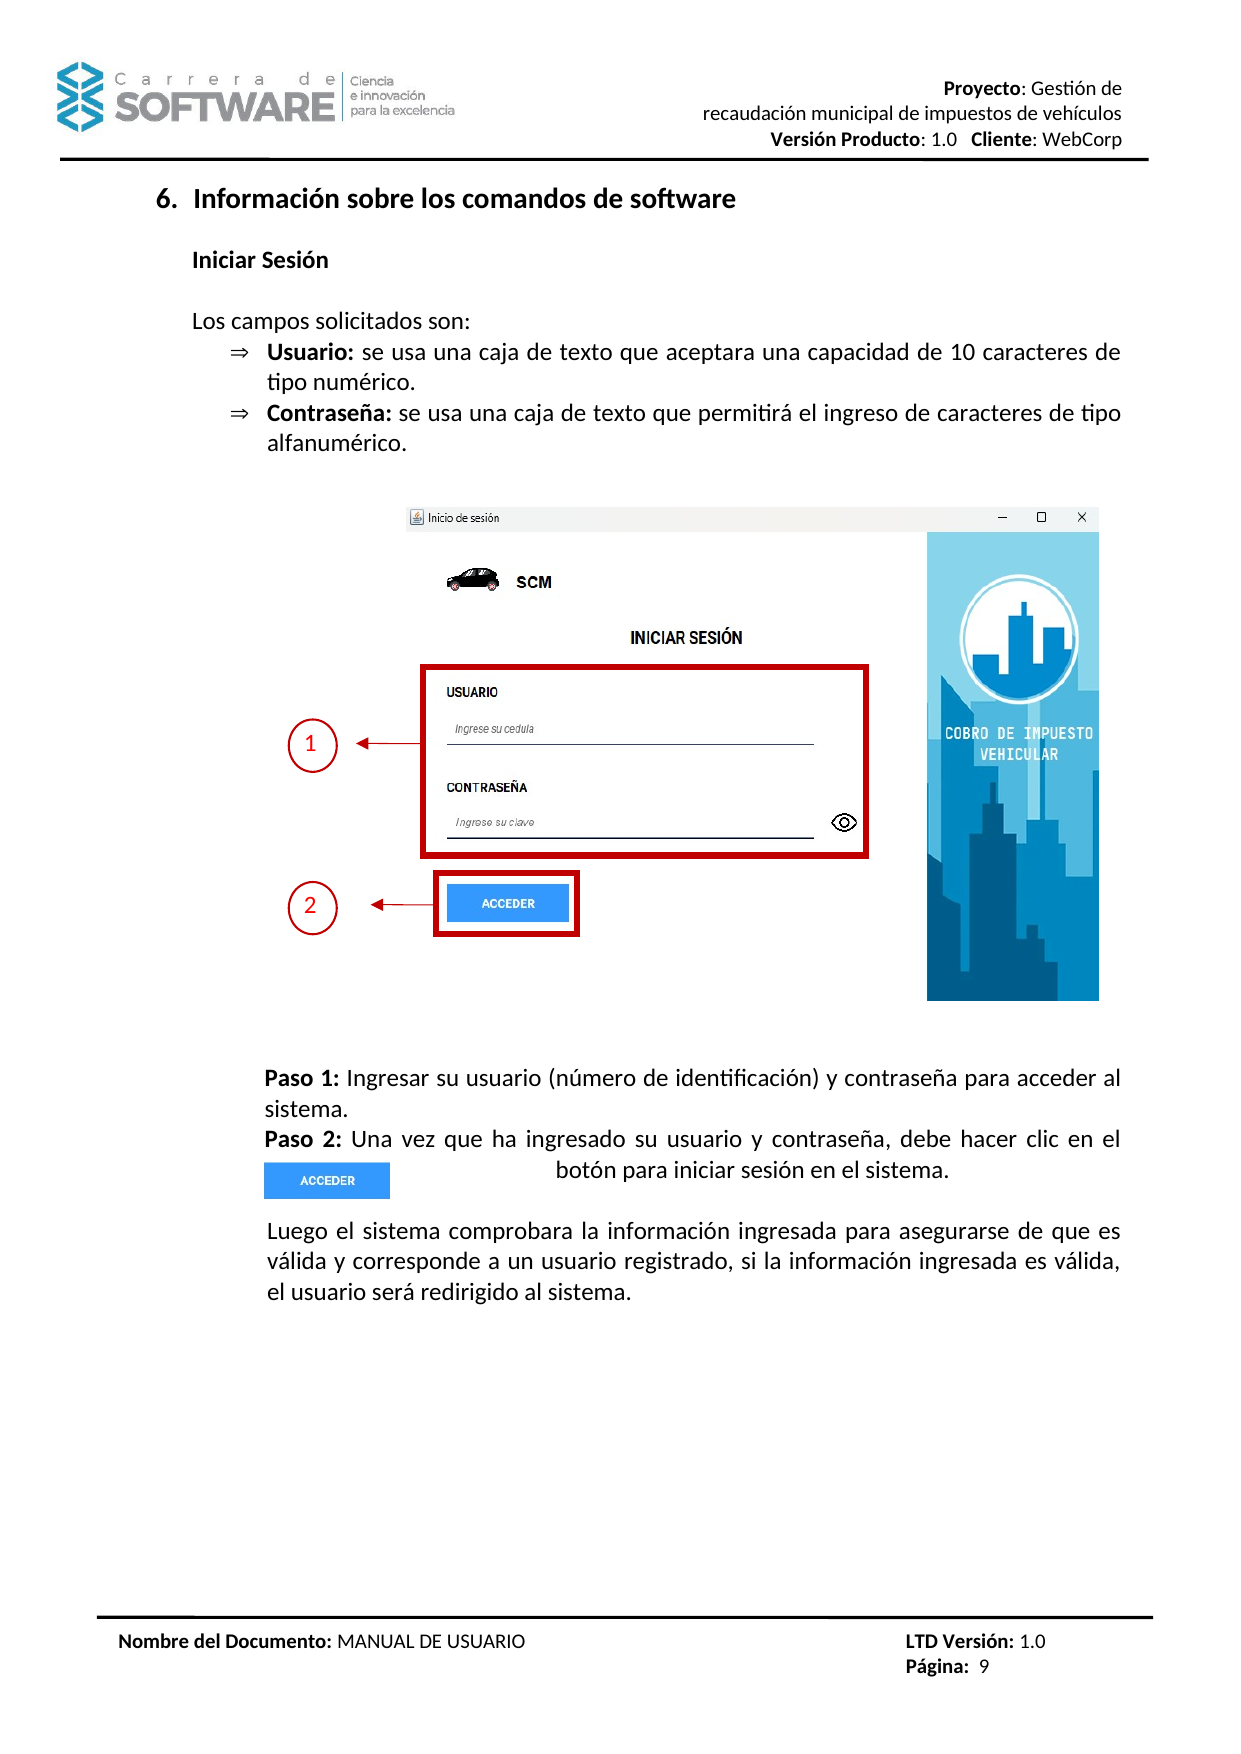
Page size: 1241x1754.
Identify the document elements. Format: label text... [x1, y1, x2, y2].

picture [426, 670, 863, 852]
text Iniciar Sesión [192, 244, 1122, 275]
text Paso 2: Una vez que ha ingresado su usuario y contraseña, debe hacer clic en el botón para iniciar sesión en el sistema. [264, 1123, 1122, 1184]
picture [263, 1160, 391, 1201]
list Usuario: se usa una caja de texto que aceptara una capacidad de 10 caracteres de tipo numérico. [229, 336, 1122, 397]
picture [406, 507, 1099, 1001]
text Los campos solicitados son: [192, 305, 1122, 336]
picture [439, 876, 574, 931]
list Contraseña: se usa una caja de texto que permitirá el ingreso de caracteres de tipo alfanumérico. [229, 397, 1122, 458]
subtitle Información sobre los comandos de software [156, 180, 1122, 216]
text Paso 1: Ingresar su usuario (número de identificación) y contraseña para acceder al sistema. [264, 1062, 1122, 1123]
picture [46, 46, 461, 154]
text Luego el sistema comprobara la información ingresada para asegurarse de que es válida y corresponde a un usuario registrado, si la información ingresada es válida, el usuario será redirigido al sistema. [267, 1215, 1122, 1307]
